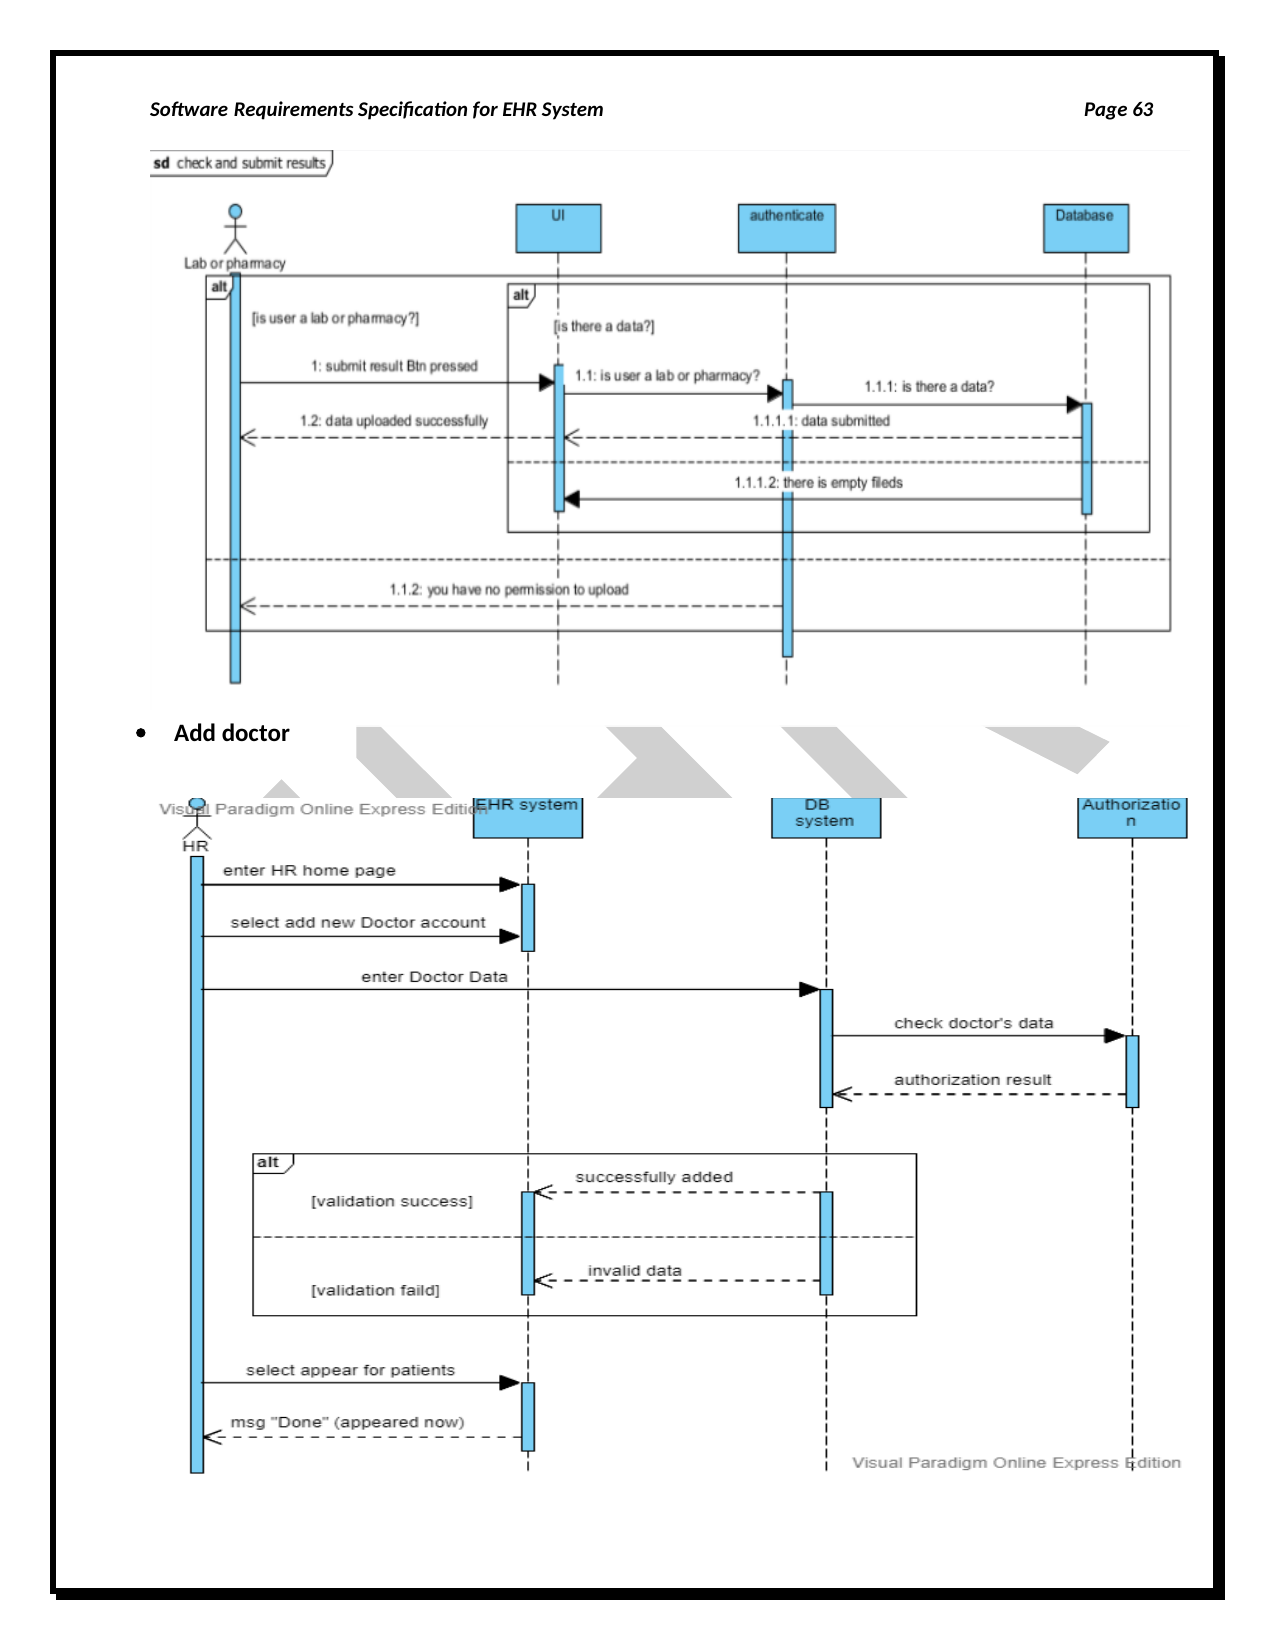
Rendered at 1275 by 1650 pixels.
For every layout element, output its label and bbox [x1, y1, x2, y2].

picture [150, 798, 1191, 1476]
picture [150, 150, 1191, 727]
